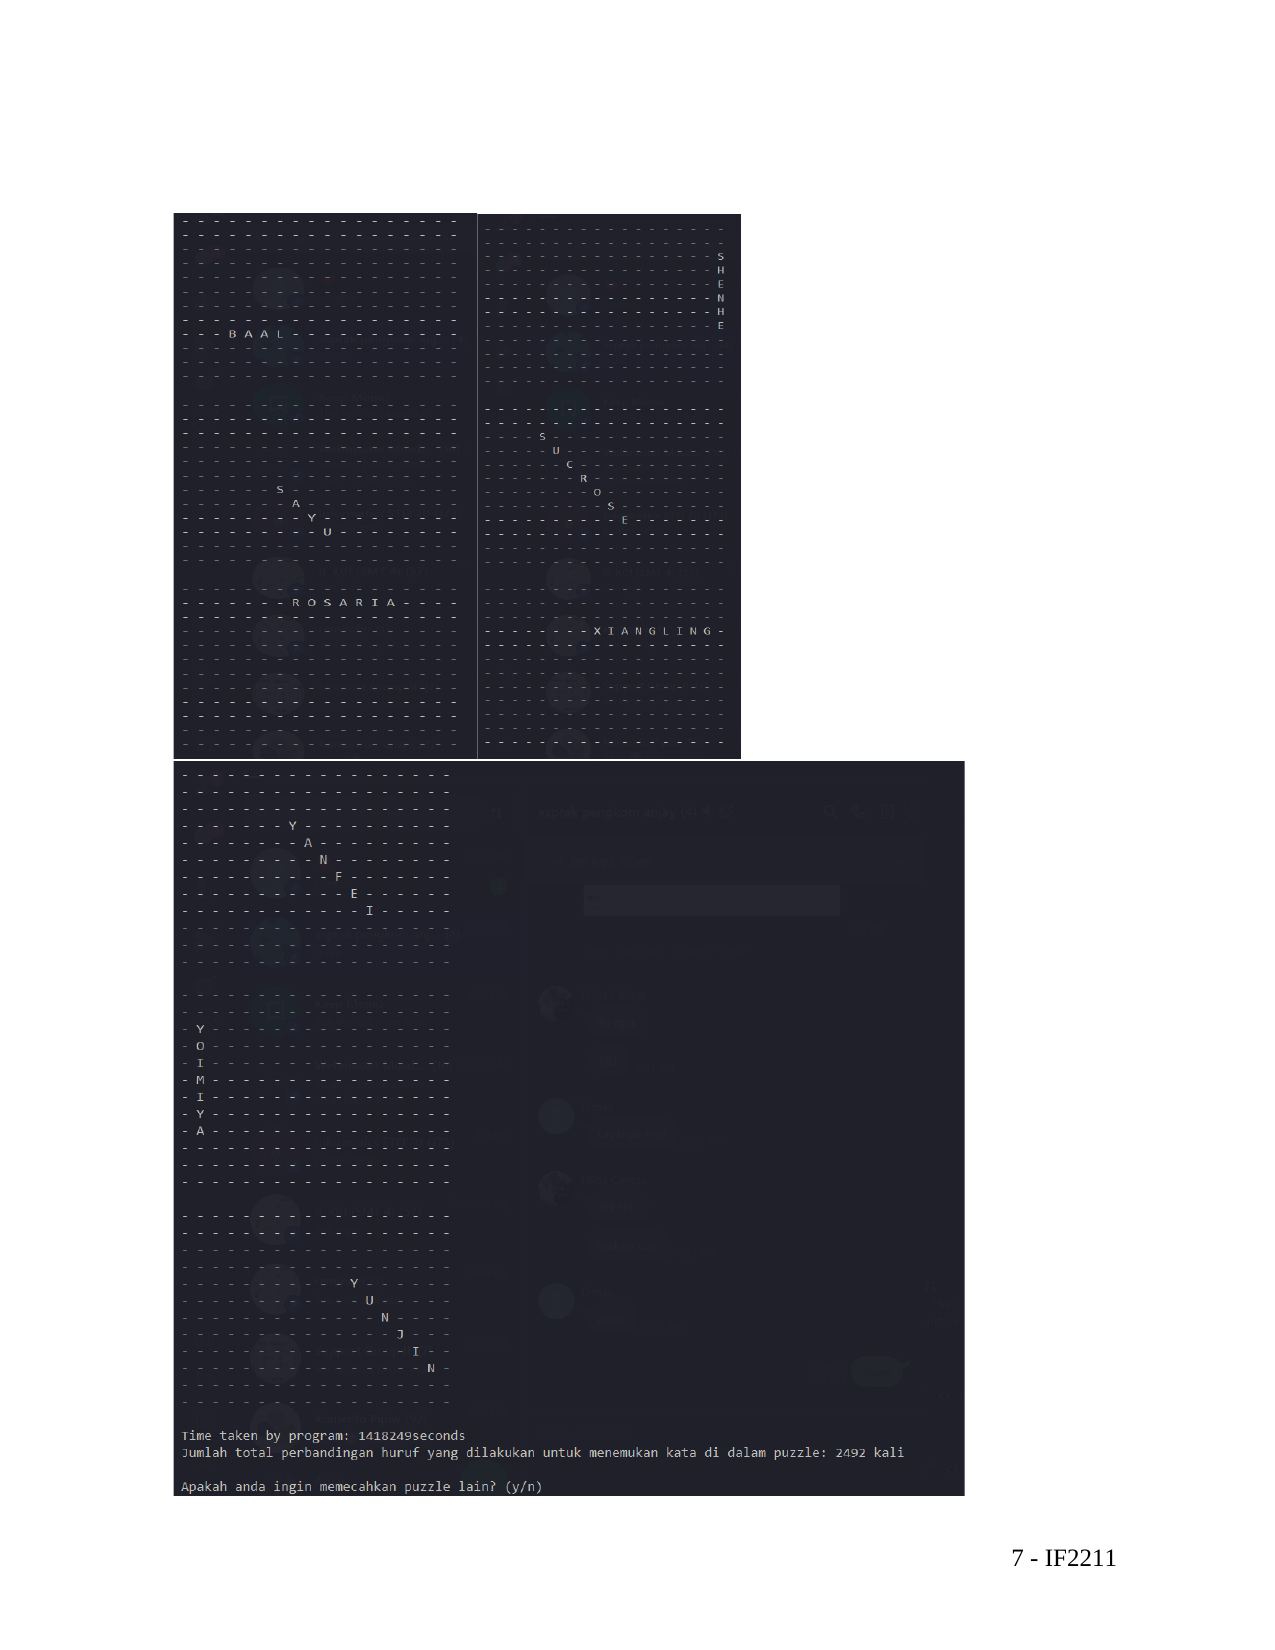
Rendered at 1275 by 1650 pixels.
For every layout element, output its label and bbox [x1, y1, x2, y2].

picture [173, 761, 965, 1496]
picture [173, 213, 741, 759]
